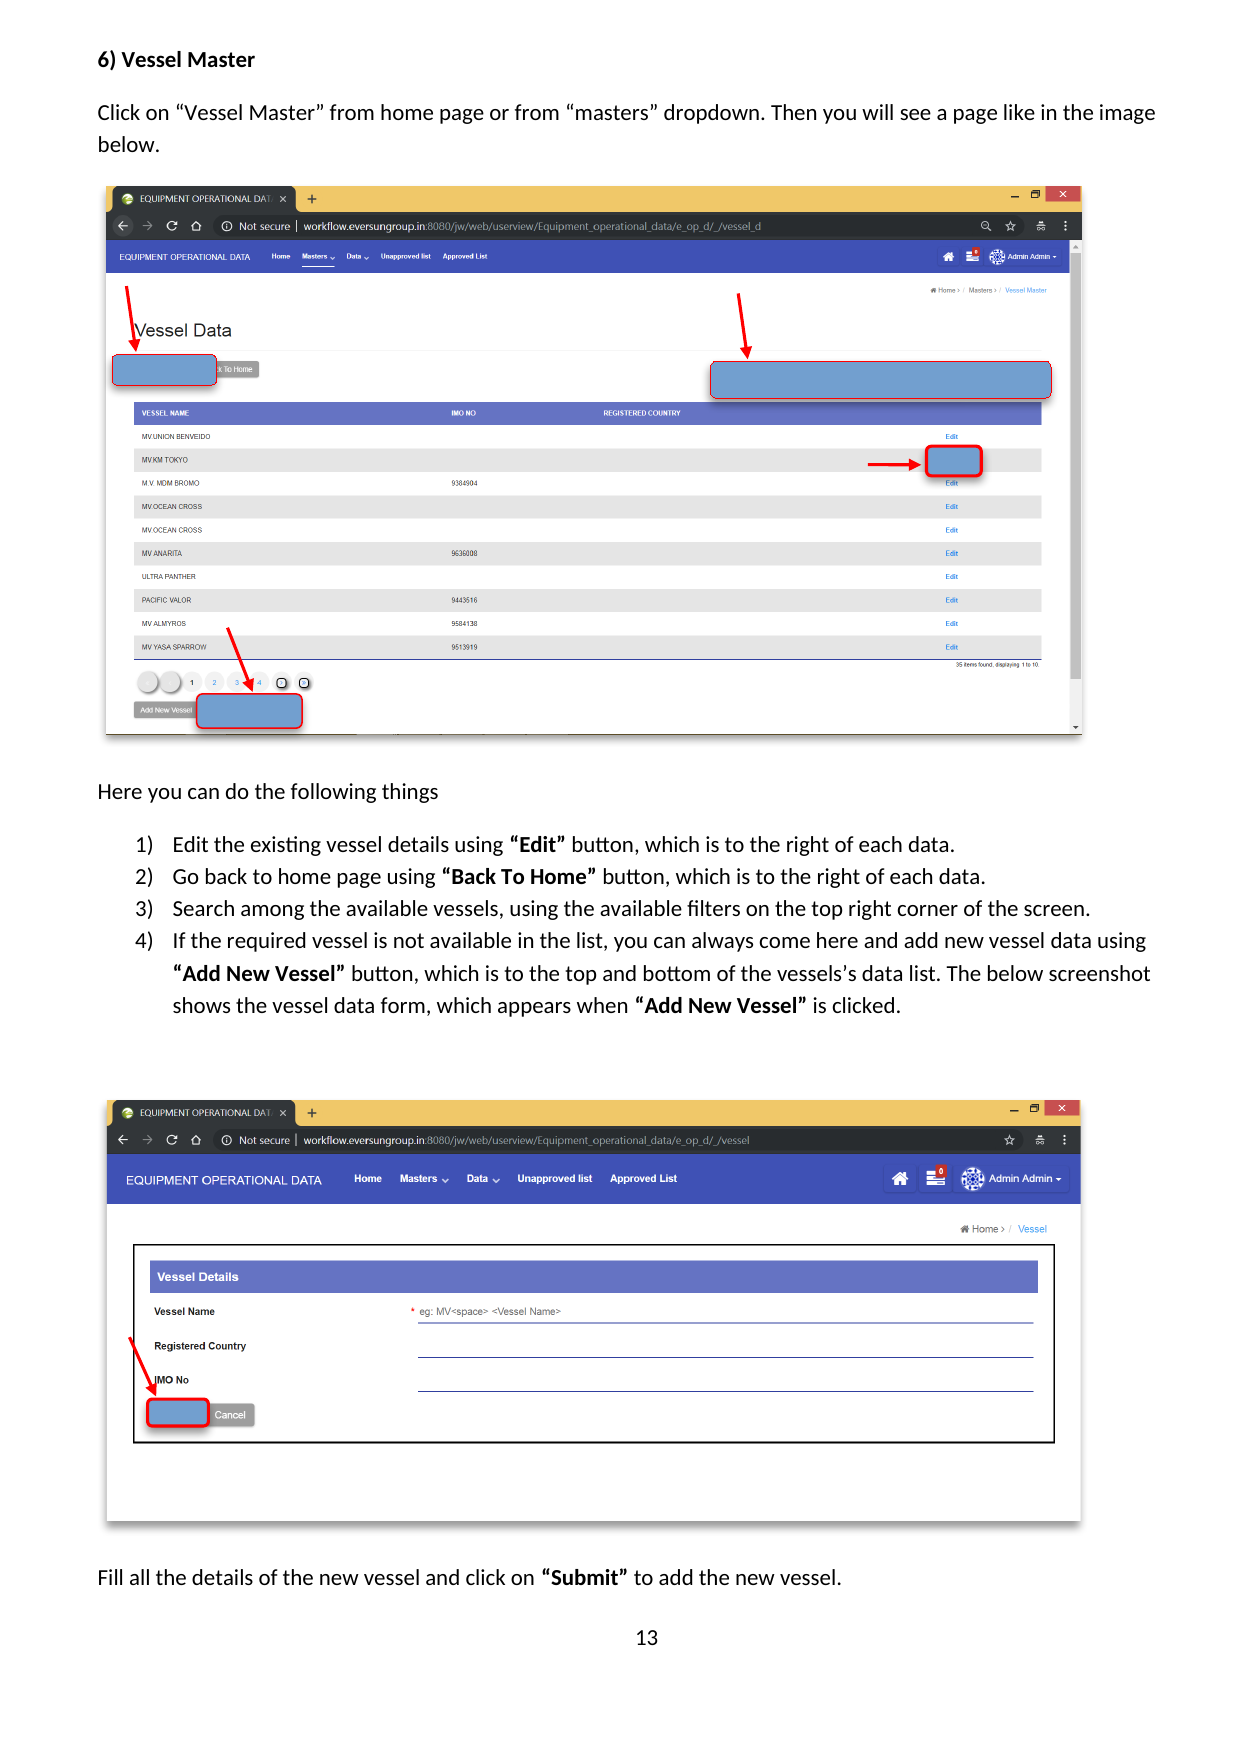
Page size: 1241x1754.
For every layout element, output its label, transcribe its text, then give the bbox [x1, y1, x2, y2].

list Go back to home page using “Back To Home” button, which is to the right of each data. [135, 862, 1195, 890]
picture [106, 1100, 1081, 1521]
text Here you can do the following things [97, 777, 1195, 805]
text Fill all the details of the new vessel and click on “Submit” to add the new vessel. [97, 1563, 1195, 1591]
list Edit the existing vessel details using “Edit” button, which is to the right of each data. [135, 830, 1195, 858]
picture [106, 186, 1082, 735]
list Search among the available vessels, using the available filters on the top right corner of the screen. [135, 894, 1195, 922]
text Click on “Vessel Master” from home page or from “masters” dropdown. Then you will see a page like in the image below. [97, 98, 1195, 158]
text 6) Vessel Master [97, 45, 1195, 73]
list If the required vessel is not available in the list, you can always come here and add new vessel data using “Add New Vessel” button, which is to the top and bottom of the vessels’s data list. The below screenshot shows the vessel data form, which appears when “Add New Vessel” is clicked. [135, 927, 1195, 1019]
